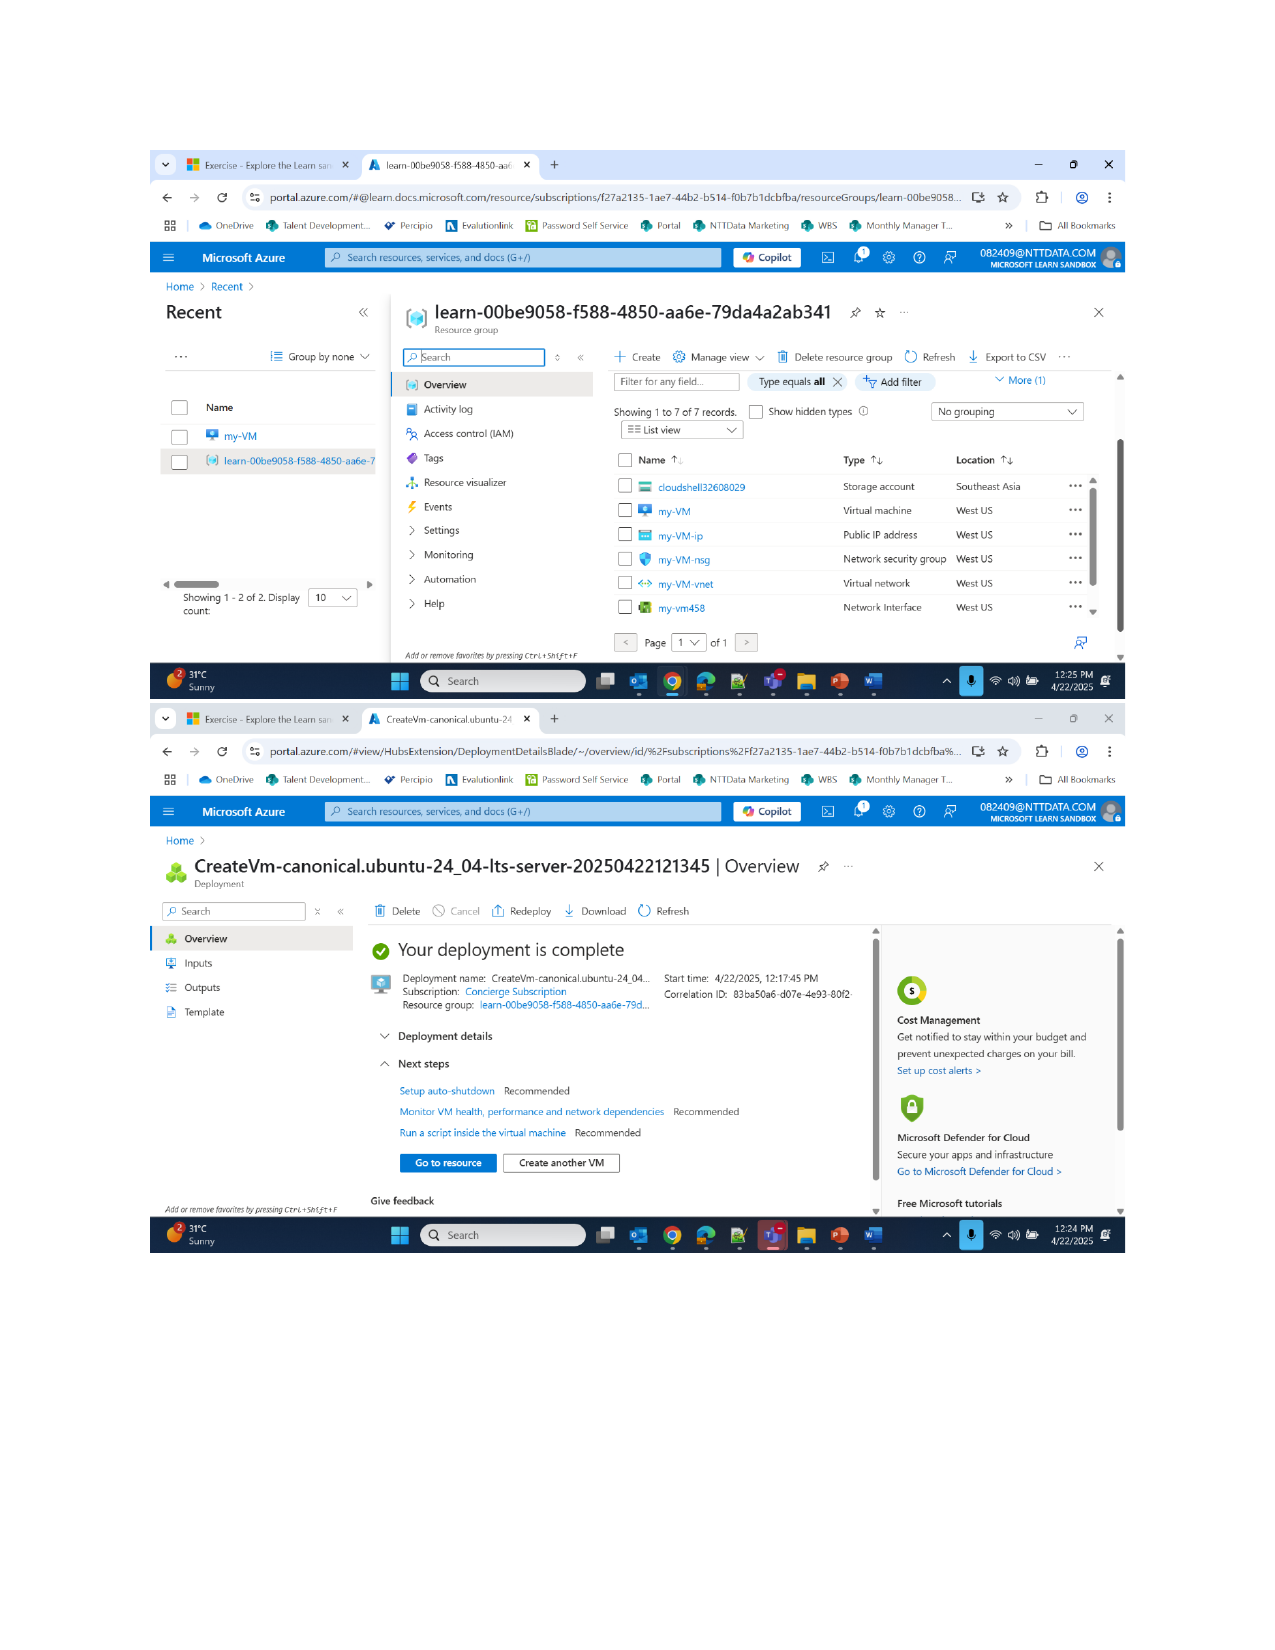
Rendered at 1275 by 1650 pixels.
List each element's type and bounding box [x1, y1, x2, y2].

picture [150, 150, 1125, 699]
picture [150, 703, 1125, 1253]
